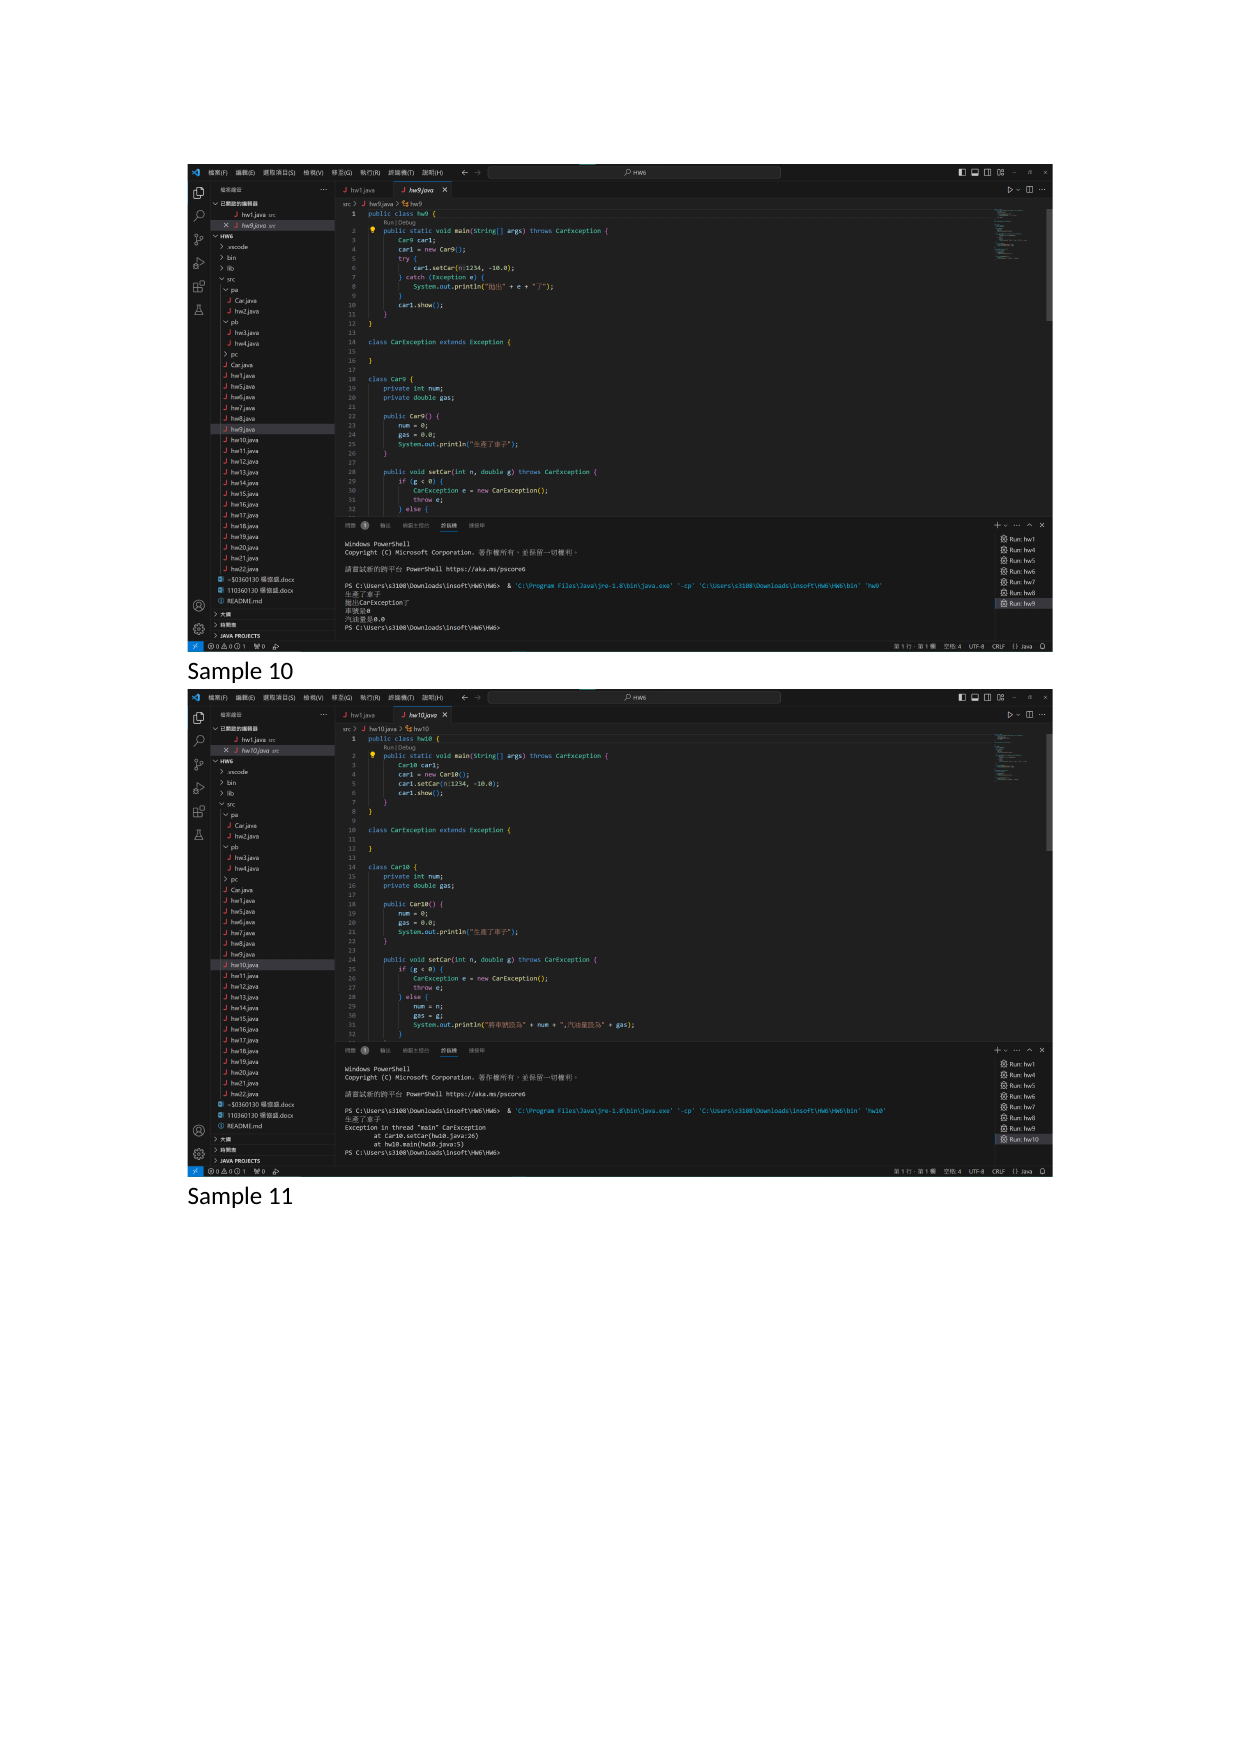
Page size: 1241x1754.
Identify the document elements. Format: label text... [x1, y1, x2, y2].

picture [187, 689, 1053, 1177]
picture [187, 164, 1053, 652]
text Sample 11 [187, 1177, 1053, 1214]
text Sample 10 [187, 652, 1053, 689]
